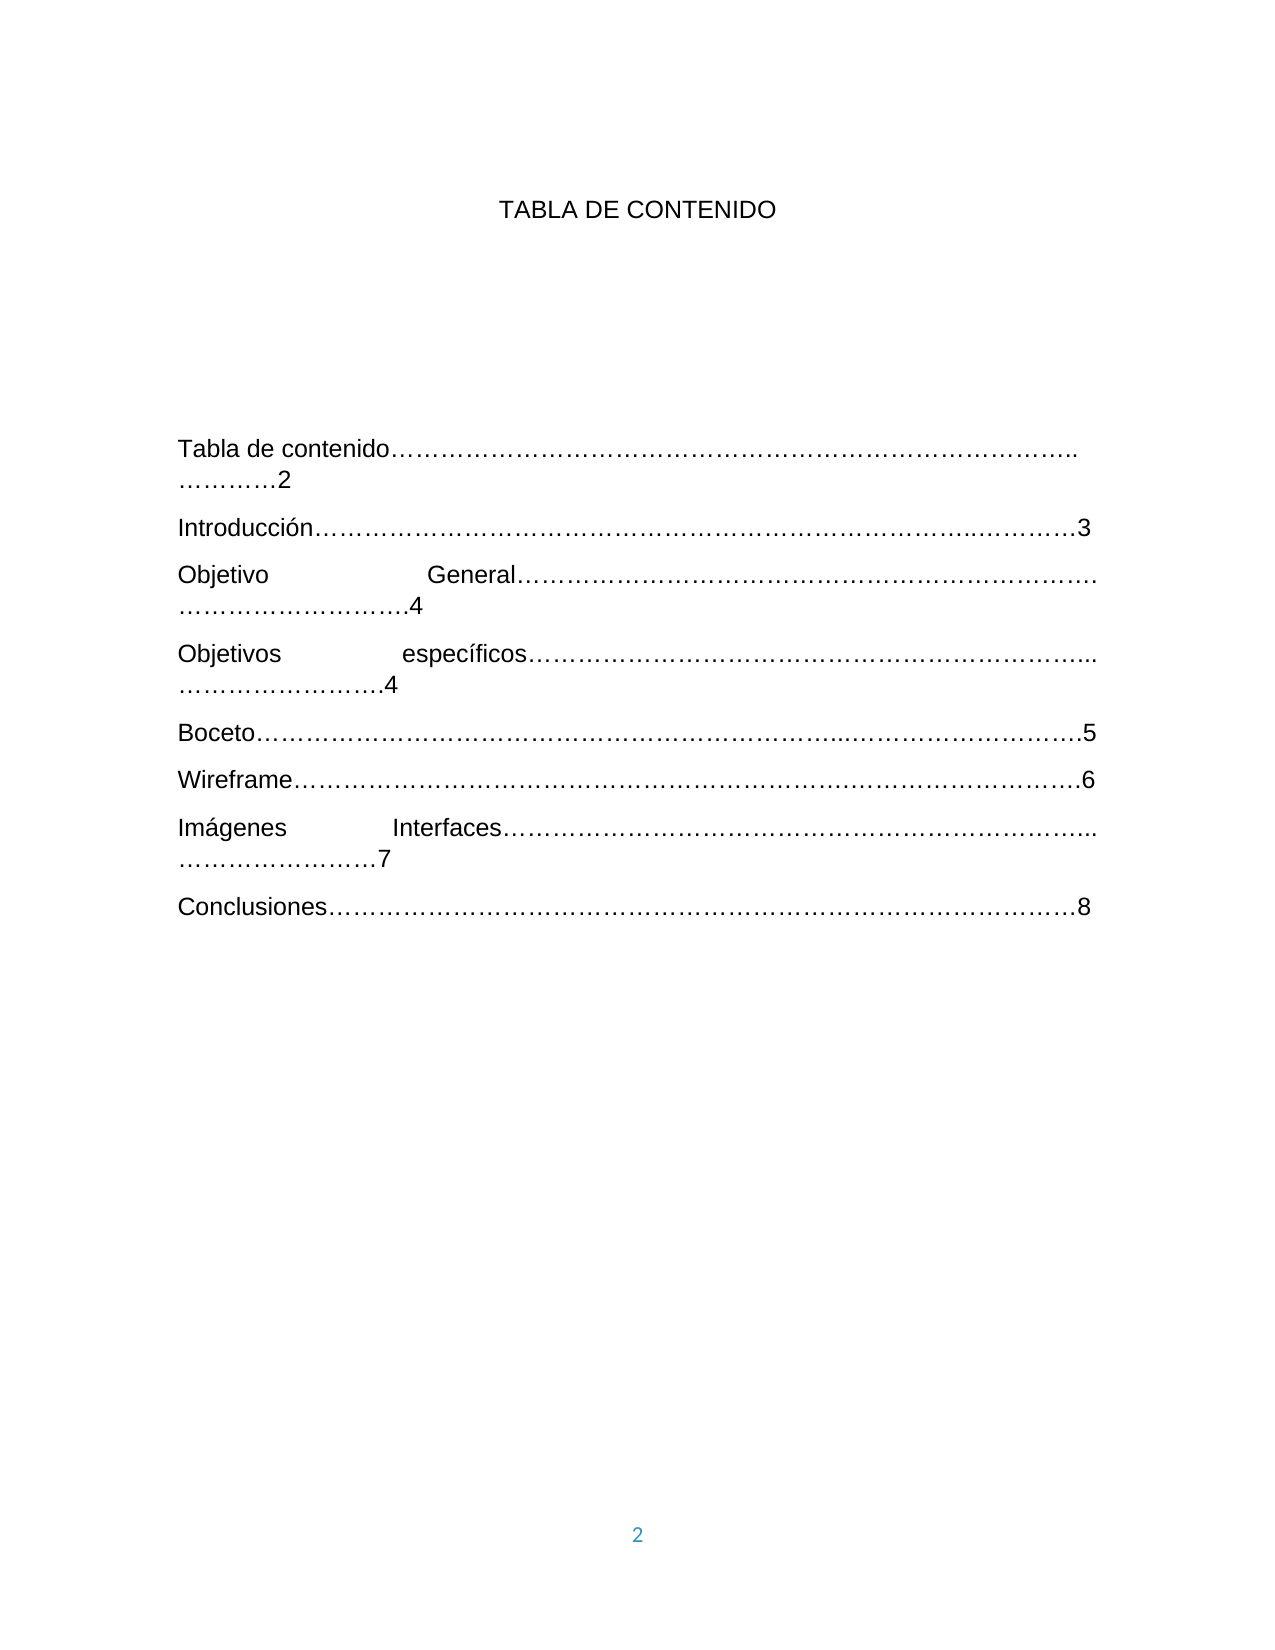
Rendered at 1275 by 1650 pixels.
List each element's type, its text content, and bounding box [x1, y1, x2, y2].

text Boceto……………………………………………………………...……………………….5 [177, 718, 1098, 747]
text TABLA DE CONTENIDO [177, 195, 1098, 224]
text Objetivo General…………………………………………………………….……………………….4 [177, 560, 1098, 620]
text Conclusiones………………………………………………………………………………8 [177, 892, 1098, 921]
text Objetivos específicos…………………………………………………………...…………………….4 [177, 639, 1098, 699]
text Introducción……………………………………………………………………..…………3 [177, 513, 1098, 541]
text Wireframe………………………………………………………….……………………….6 [177, 766, 1098, 794]
text Tabla de contenido………………………………………………………………………..…………2 [177, 434, 1098, 494]
text Imágenes Interfaces……………………………………………………………...……………………7 [177, 813, 1098, 873]
